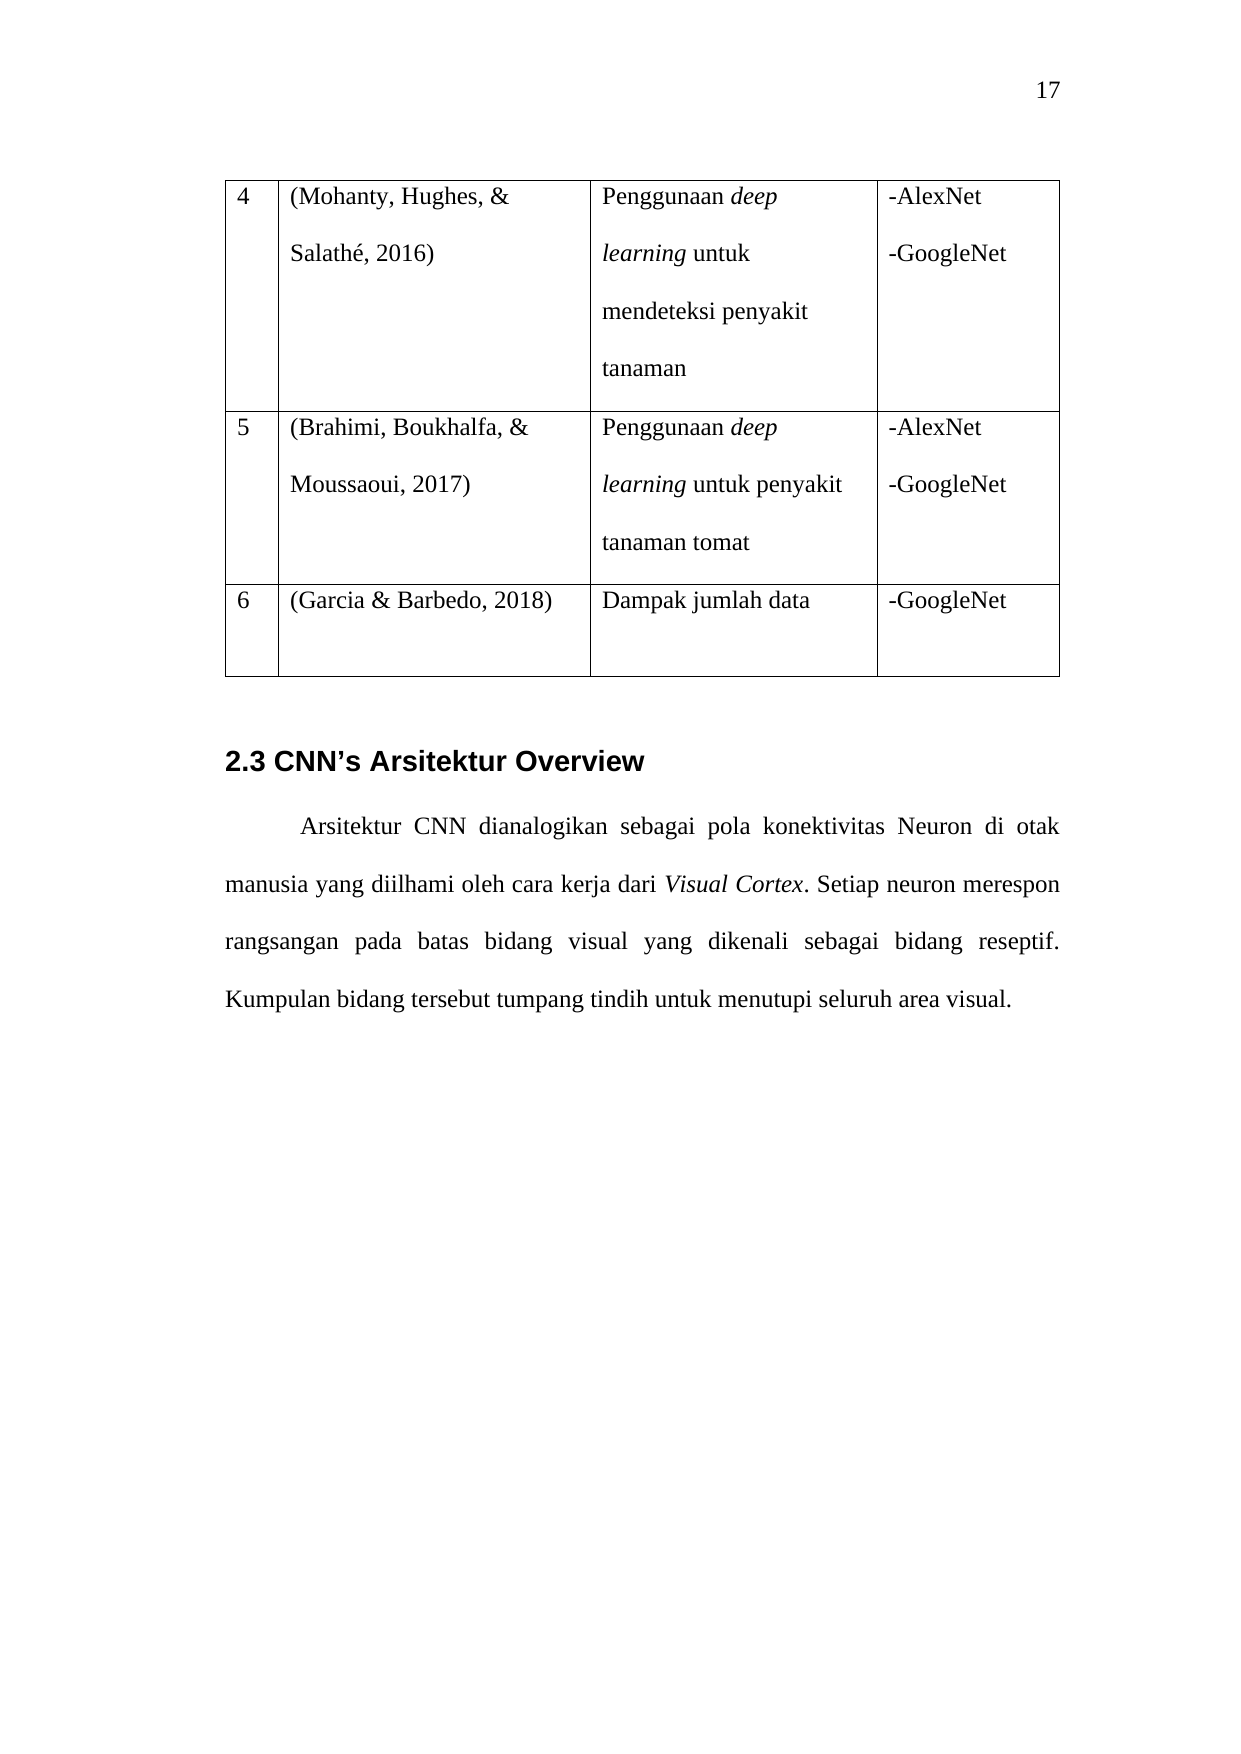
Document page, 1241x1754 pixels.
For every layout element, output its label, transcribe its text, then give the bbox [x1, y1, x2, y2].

table_cell (Brahimi, Boukhalfa, & Moussaoui, 2017) [279, 412, 590, 584]
table_cell 6 [226, 585, 278, 676]
table_cell 4 [226, 181, 278, 411]
table_cell 5 [226, 412, 278, 584]
table_cell Dampak jumlah data [591, 585, 877, 676]
table_cell Penggunaan deep learning untuk penyakit tanaman tomat [591, 412, 877, 584]
table_cell Penggunaan deep learning untuk mendeteksi penyakit tanaman [591, 181, 877, 411]
subtitle CNN’s Arsitektur Overview [225, 744, 1060, 778]
table_cell (Garcia & Barbedo, 2018) [279, 585, 590, 676]
table_cell -GoogleNet [878, 585, 1059, 676]
text Arsitektur CNN dianalogikan sebagai pola konektivitas Neuron di otak manusia yang diilhami oleh cara kerja dari Visual Cortex. Setiap neuron merespon rangsangan pada batas bidang visual yang dikenali sebagai bidang reseptif. Kumpulan bidang tersebut tumpang tindih untuk menutupi seluruh area visual. [225, 811, 1060, 1013]
table_cell (Mohanty, Hughes, & Salathé, 2016) [279, 181, 590, 411]
table_cell -AlexNet -GoogleNet [878, 181, 1059, 411]
table_cell -AlexNet -GoogleNet [878, 412, 1059, 584]
